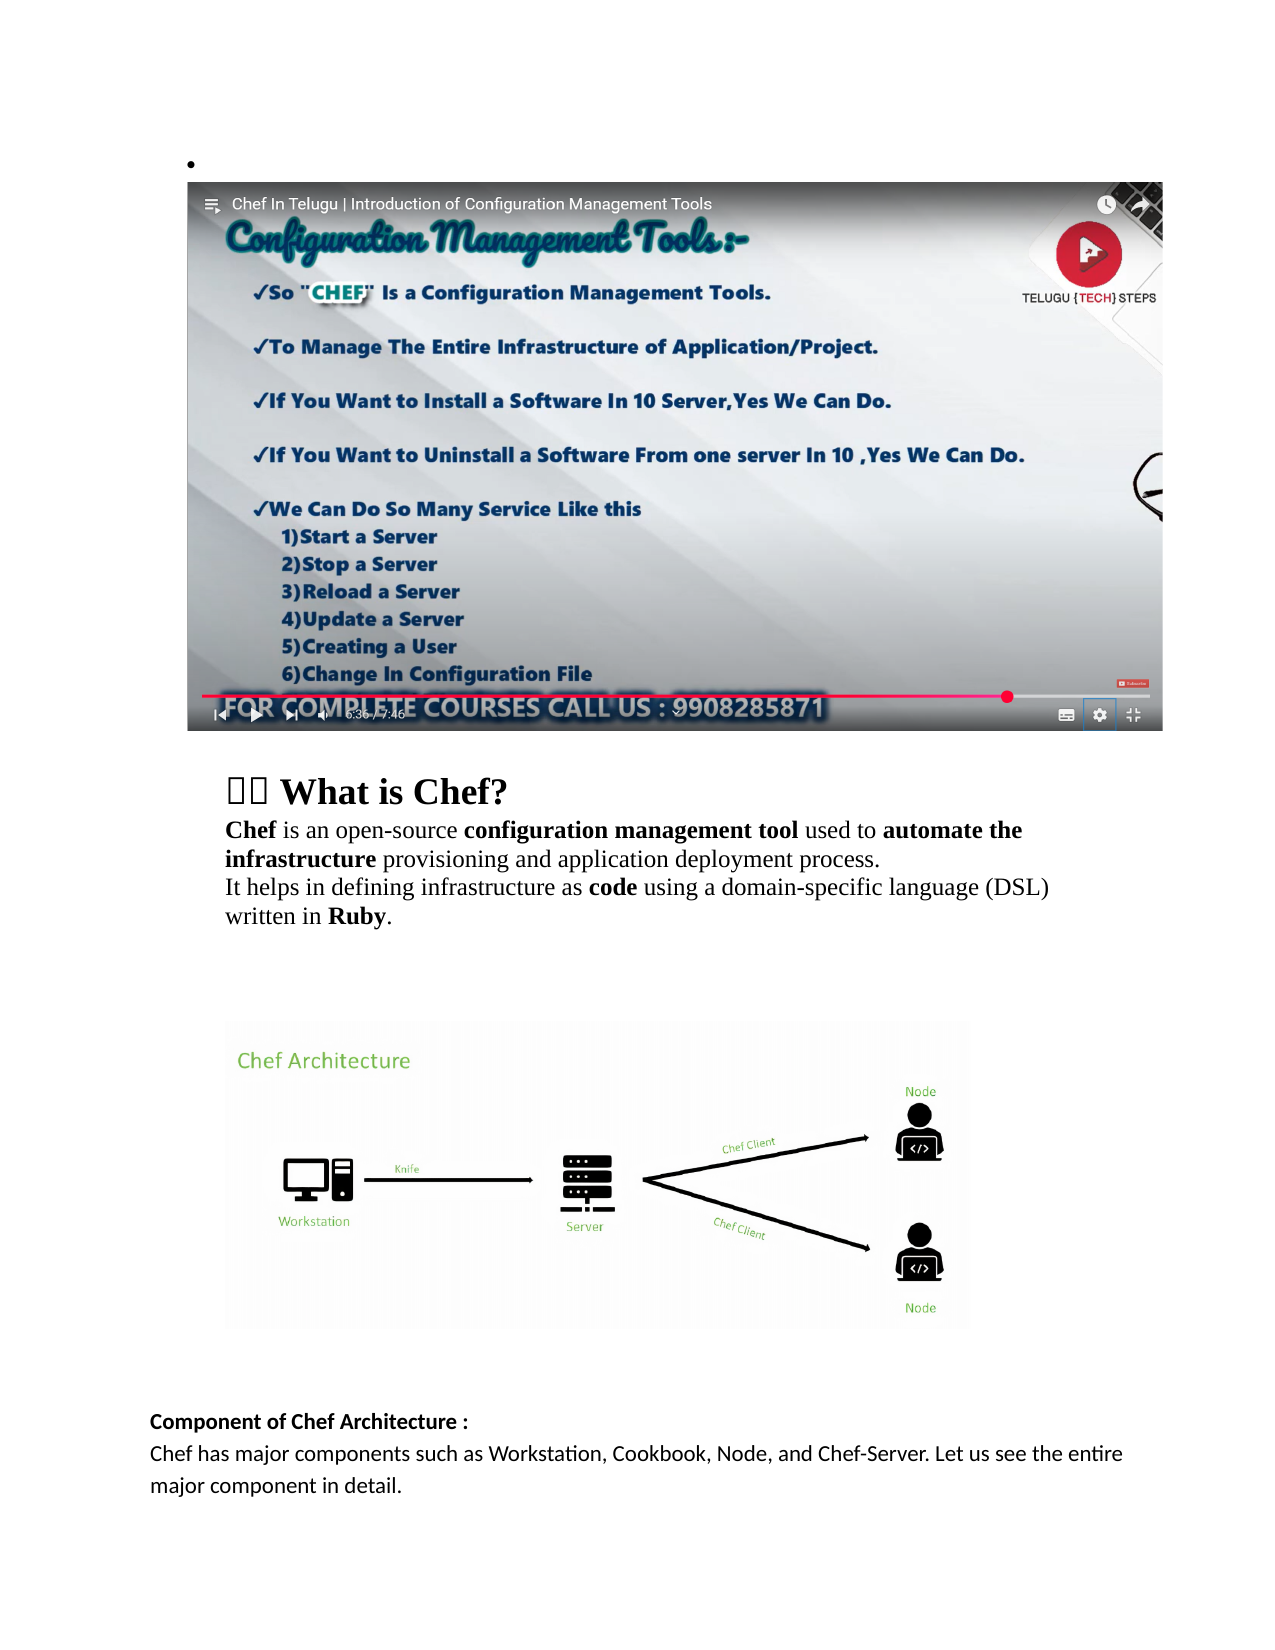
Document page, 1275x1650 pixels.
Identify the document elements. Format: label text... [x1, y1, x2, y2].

picture [187, 182, 1163, 731]
picture [225, 1021, 971, 1329]
list Chef is an open-source configuration management tool used to automate the infrastructure provisioning and application deployment process. [225, 815, 1125, 872]
text Component of Chef Architecture : Chef has major components such as Workstation, Cookbook, Node, and Chef-Server. Let us see the entire major component in detail. [150, 1407, 1125, 1499]
list It helps in defining infrastructure as code using a domain-specific language (DSL) written in Ruby. [225, 872, 1125, 930]
list 👨‍🍳 What is Chef? [225, 764, 1125, 815]
